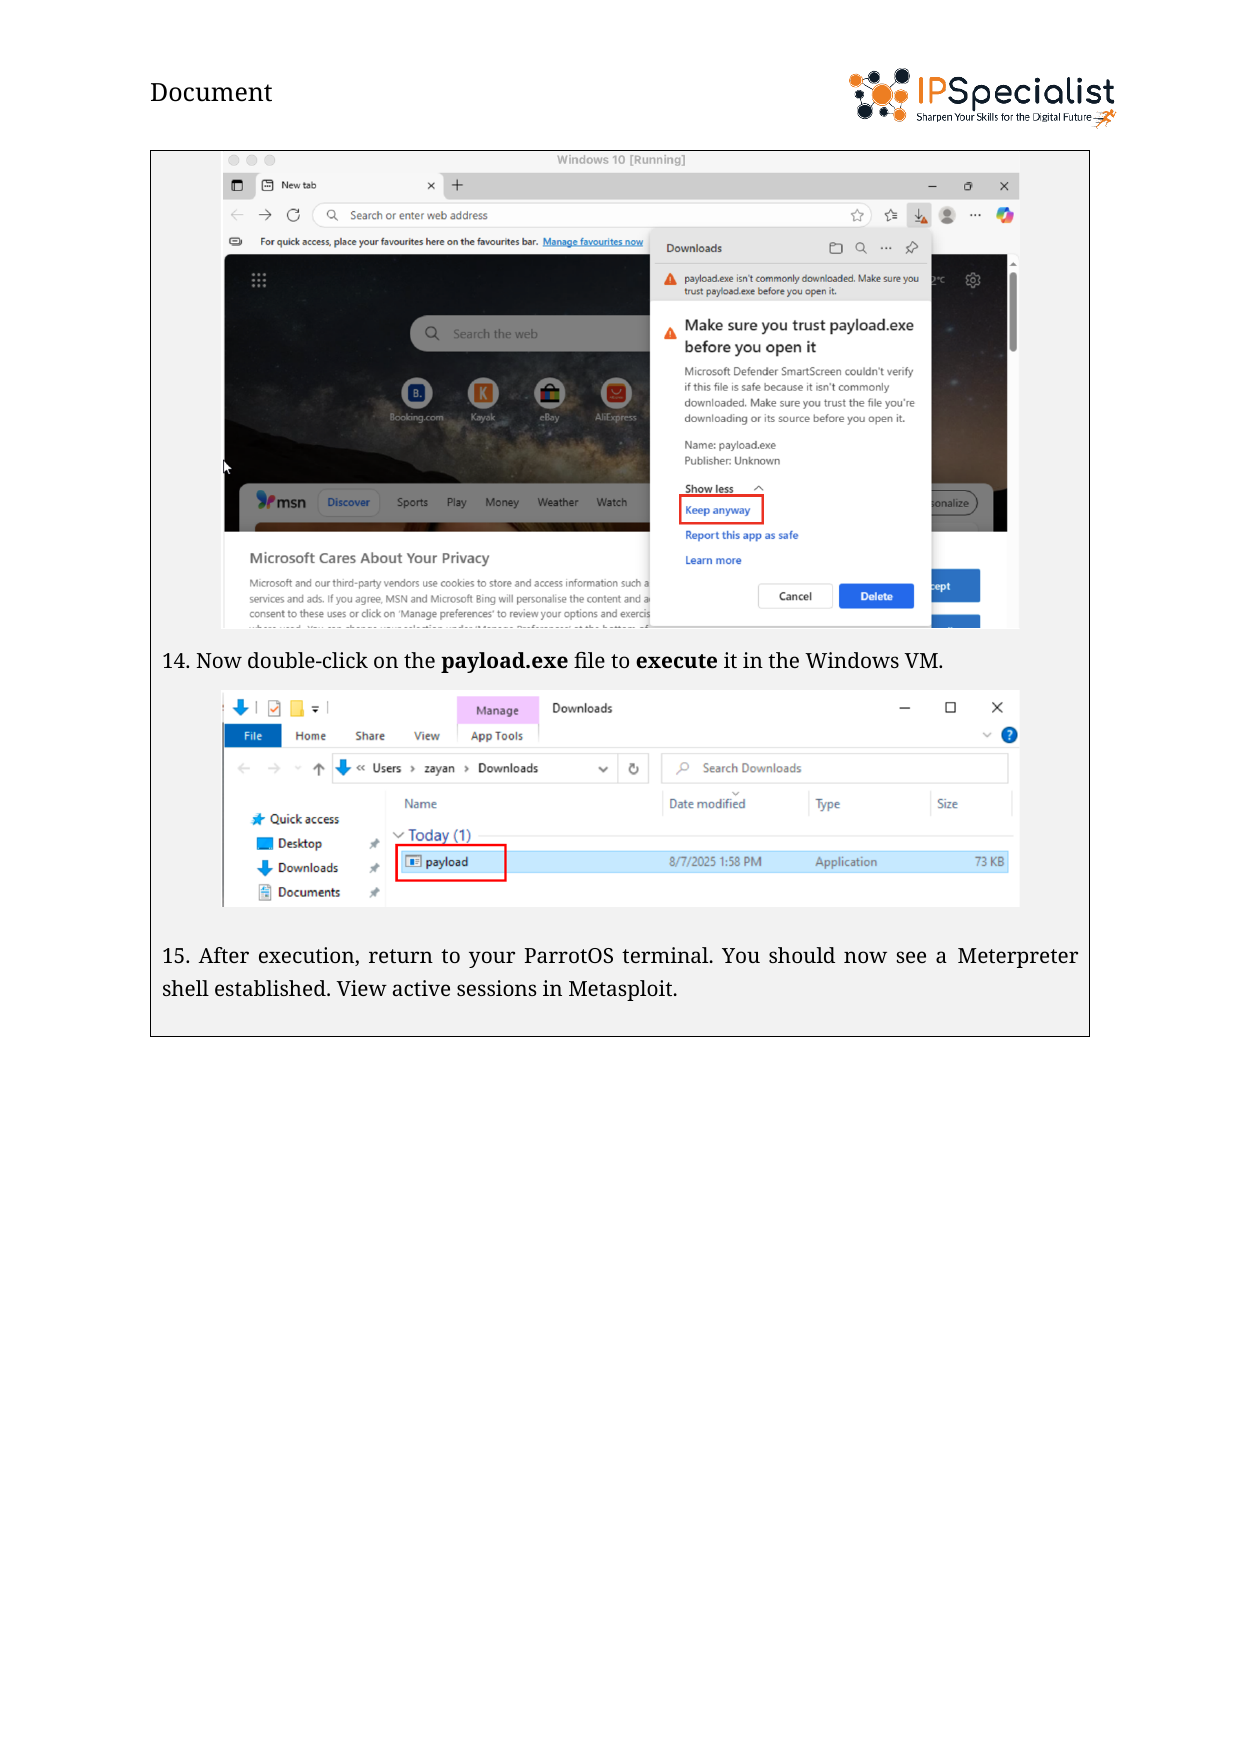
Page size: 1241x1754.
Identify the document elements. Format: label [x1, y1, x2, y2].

picture [843, 54, 1121, 136]
picture [220, 690, 1020, 907]
table_header [151, 151, 1089, 1036]
picture [220, 151, 1020, 629]
